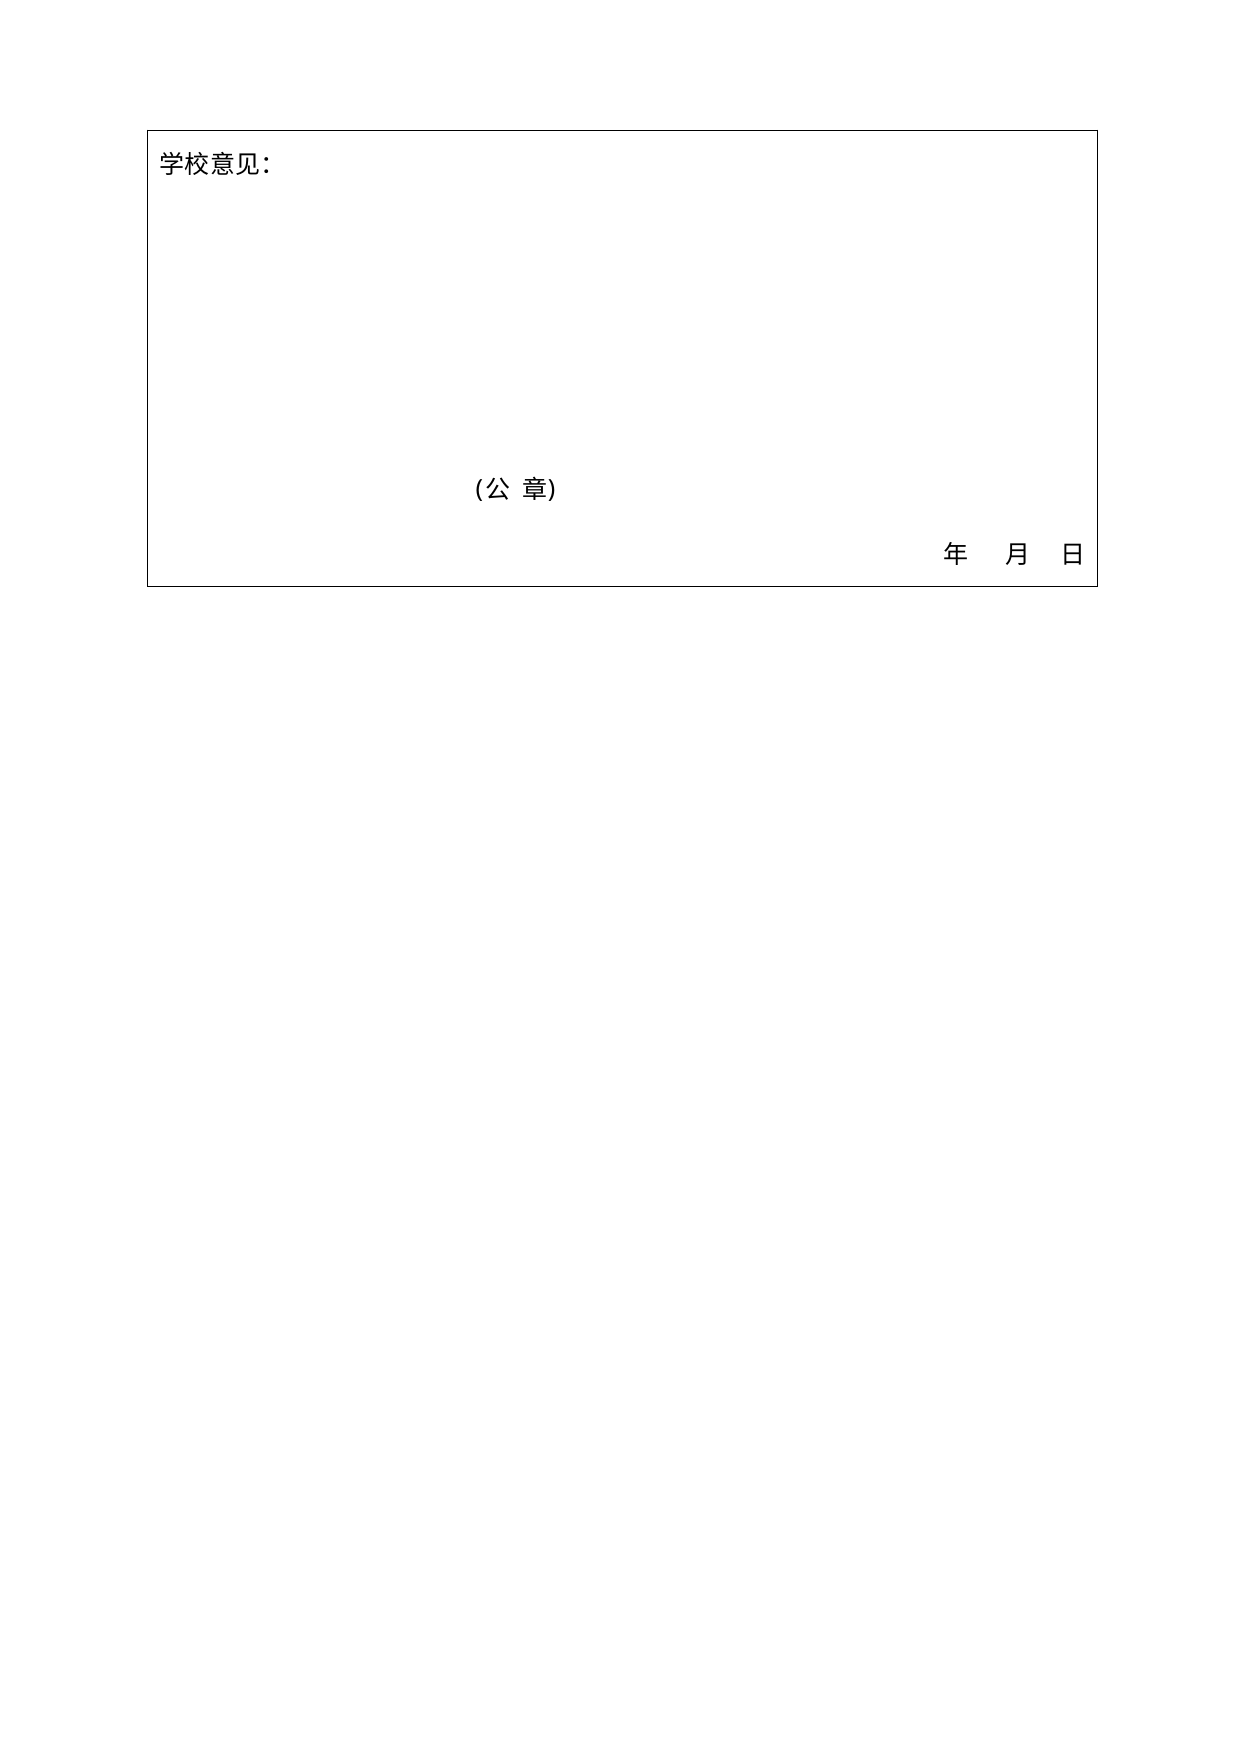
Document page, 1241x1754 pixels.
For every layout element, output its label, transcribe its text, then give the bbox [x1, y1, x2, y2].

table_cell 学校意见： (公 章) 年 月 日 [148, 131, 1097, 586]
